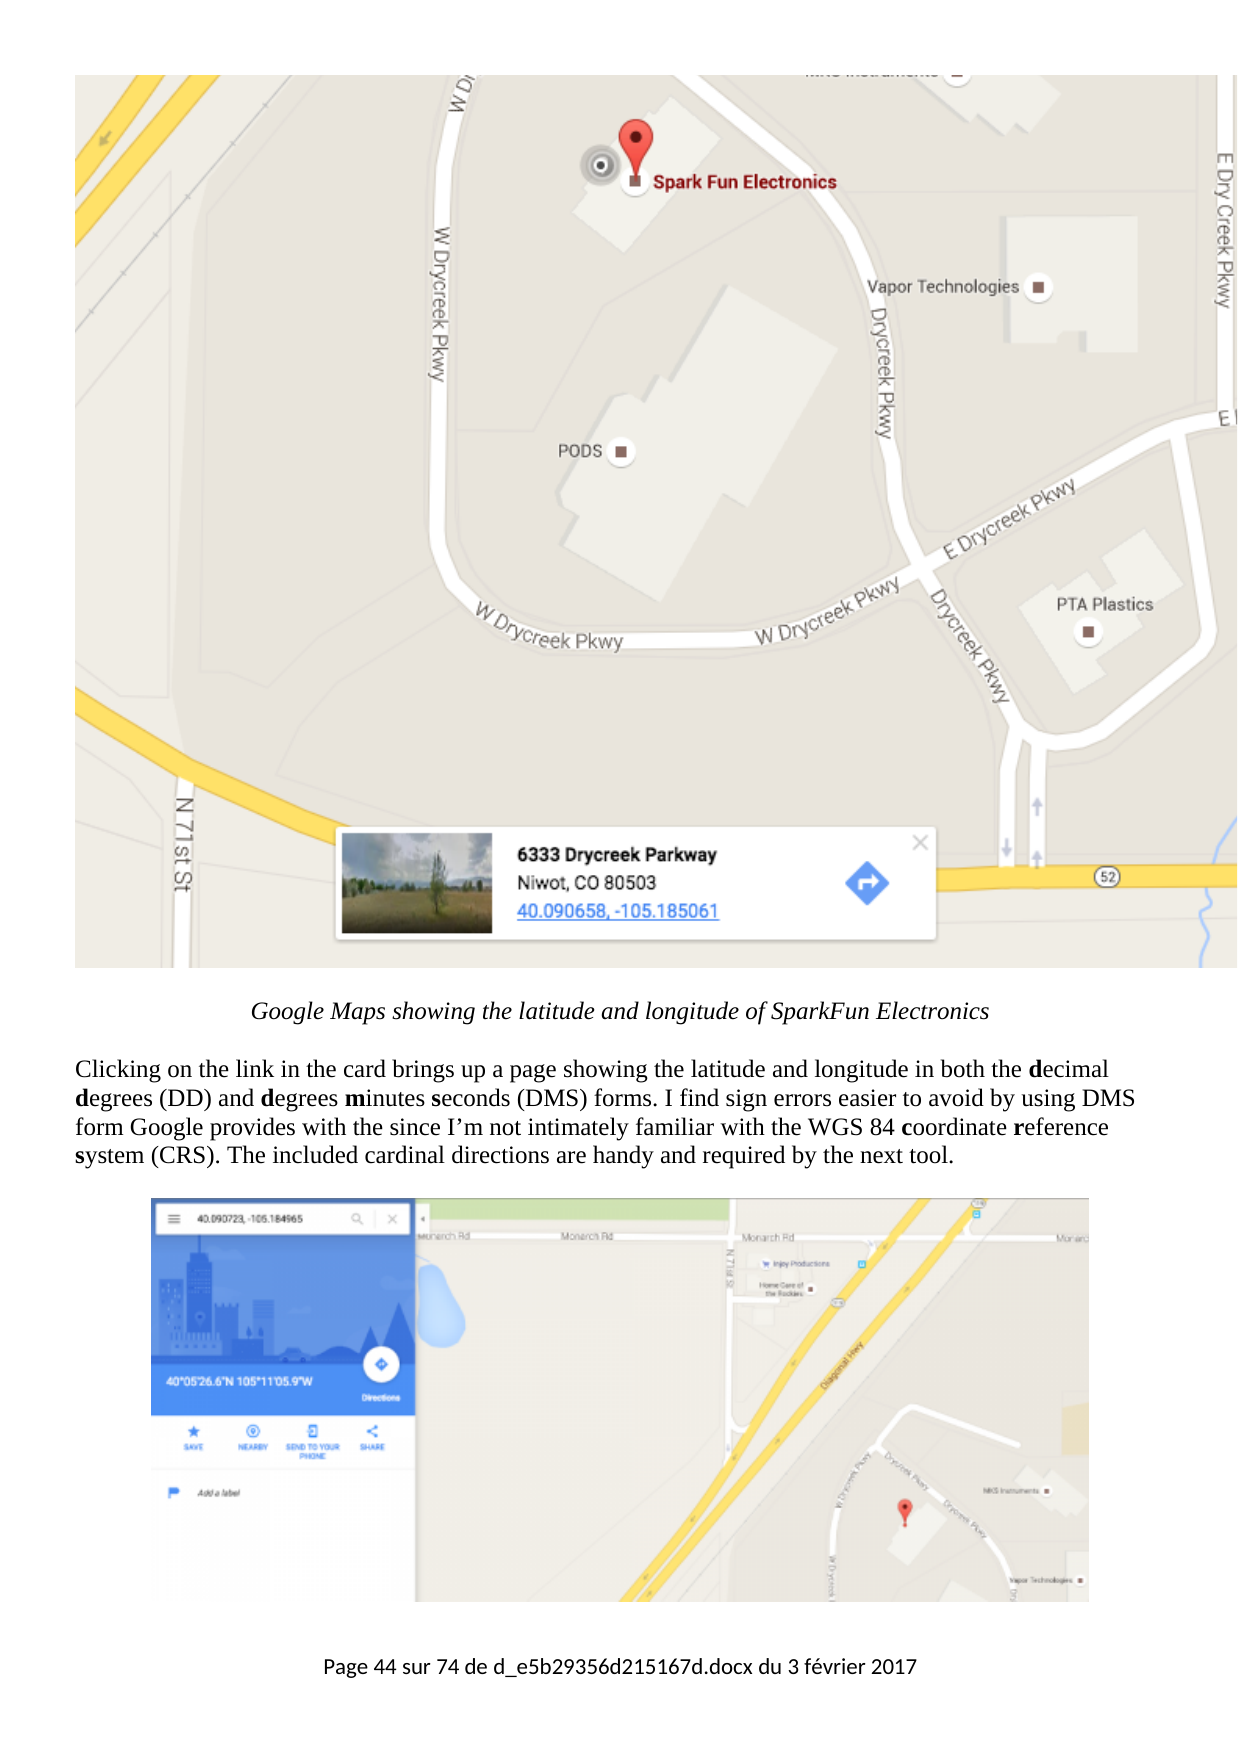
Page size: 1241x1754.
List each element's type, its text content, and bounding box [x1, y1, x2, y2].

text Google Maps showing the latitude and longitude of SparkFun Electronics [75, 996, 1165, 1025]
text Clicking on the link in the card brings up a page showing the latitude and longitude in both the decimal degrees (DD) and degrees minutes seconds (DMS) forms. I find sign errors easier to avoid by using DMS form Google provides with the since I’m not intimately familiar with the WGS 84 coordinate reference system (CRS). The included cardinal directions are handy and required by the next tool. [75, 1054, 1165, 1169]
picture [151, 1198, 1089, 1602]
picture [75, 75, 1238, 968]
